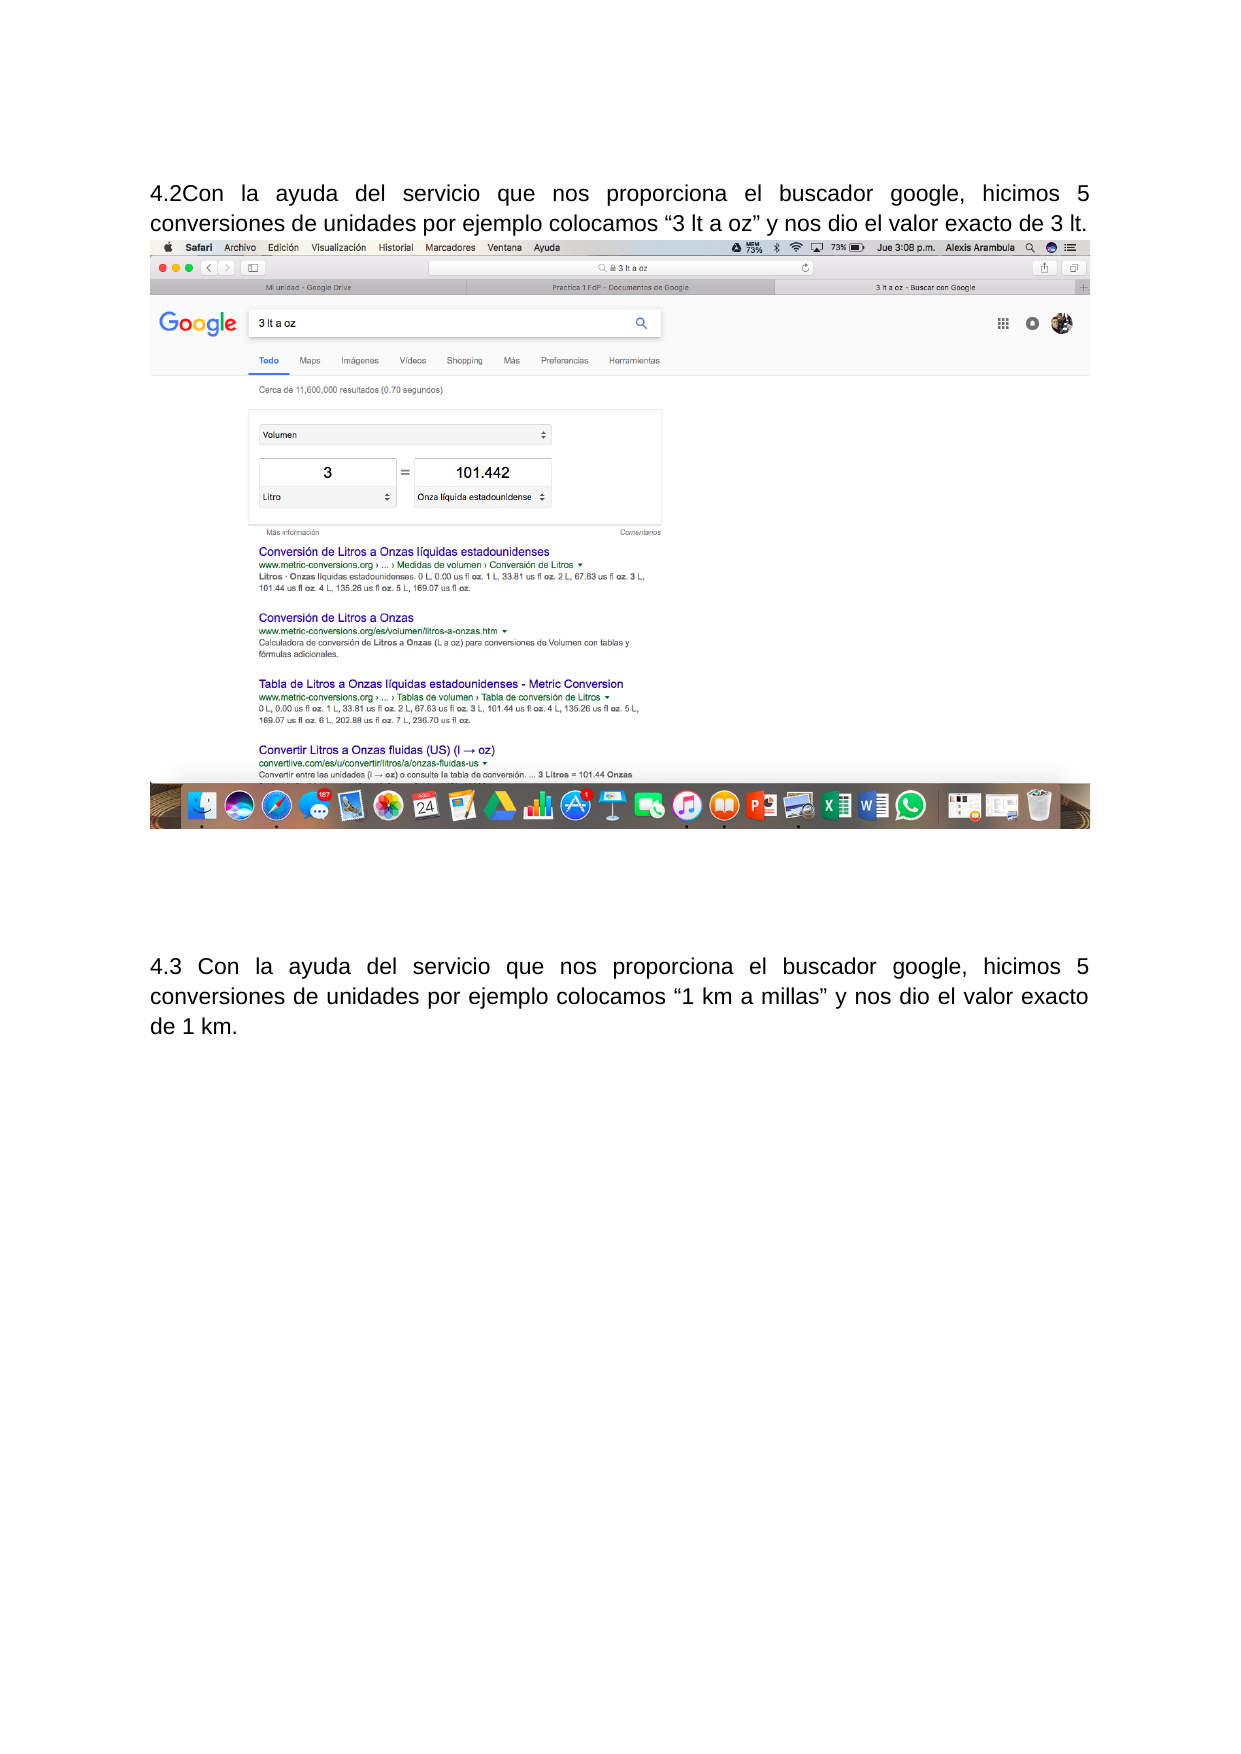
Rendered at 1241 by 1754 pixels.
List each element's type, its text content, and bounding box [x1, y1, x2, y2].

text 4.3 Con la ayuda del servicio que nos proporciona el buscador google, hicimos 5 conversiones de unidades por ejemplo colocamos “1 km a millas” y nos dio el valor exacto de 1 km. [150, 953, 1090, 1039]
picture [150, 240, 1091, 829]
text 4.2Con la ayuda del servicio que nos proporciona el buscador google, hicimos 5 conversiones de unidades por ejemplo colocamos “3 lt a oz” y nos dio el valor exacto de 3 lt. [150, 180, 1090, 237]
